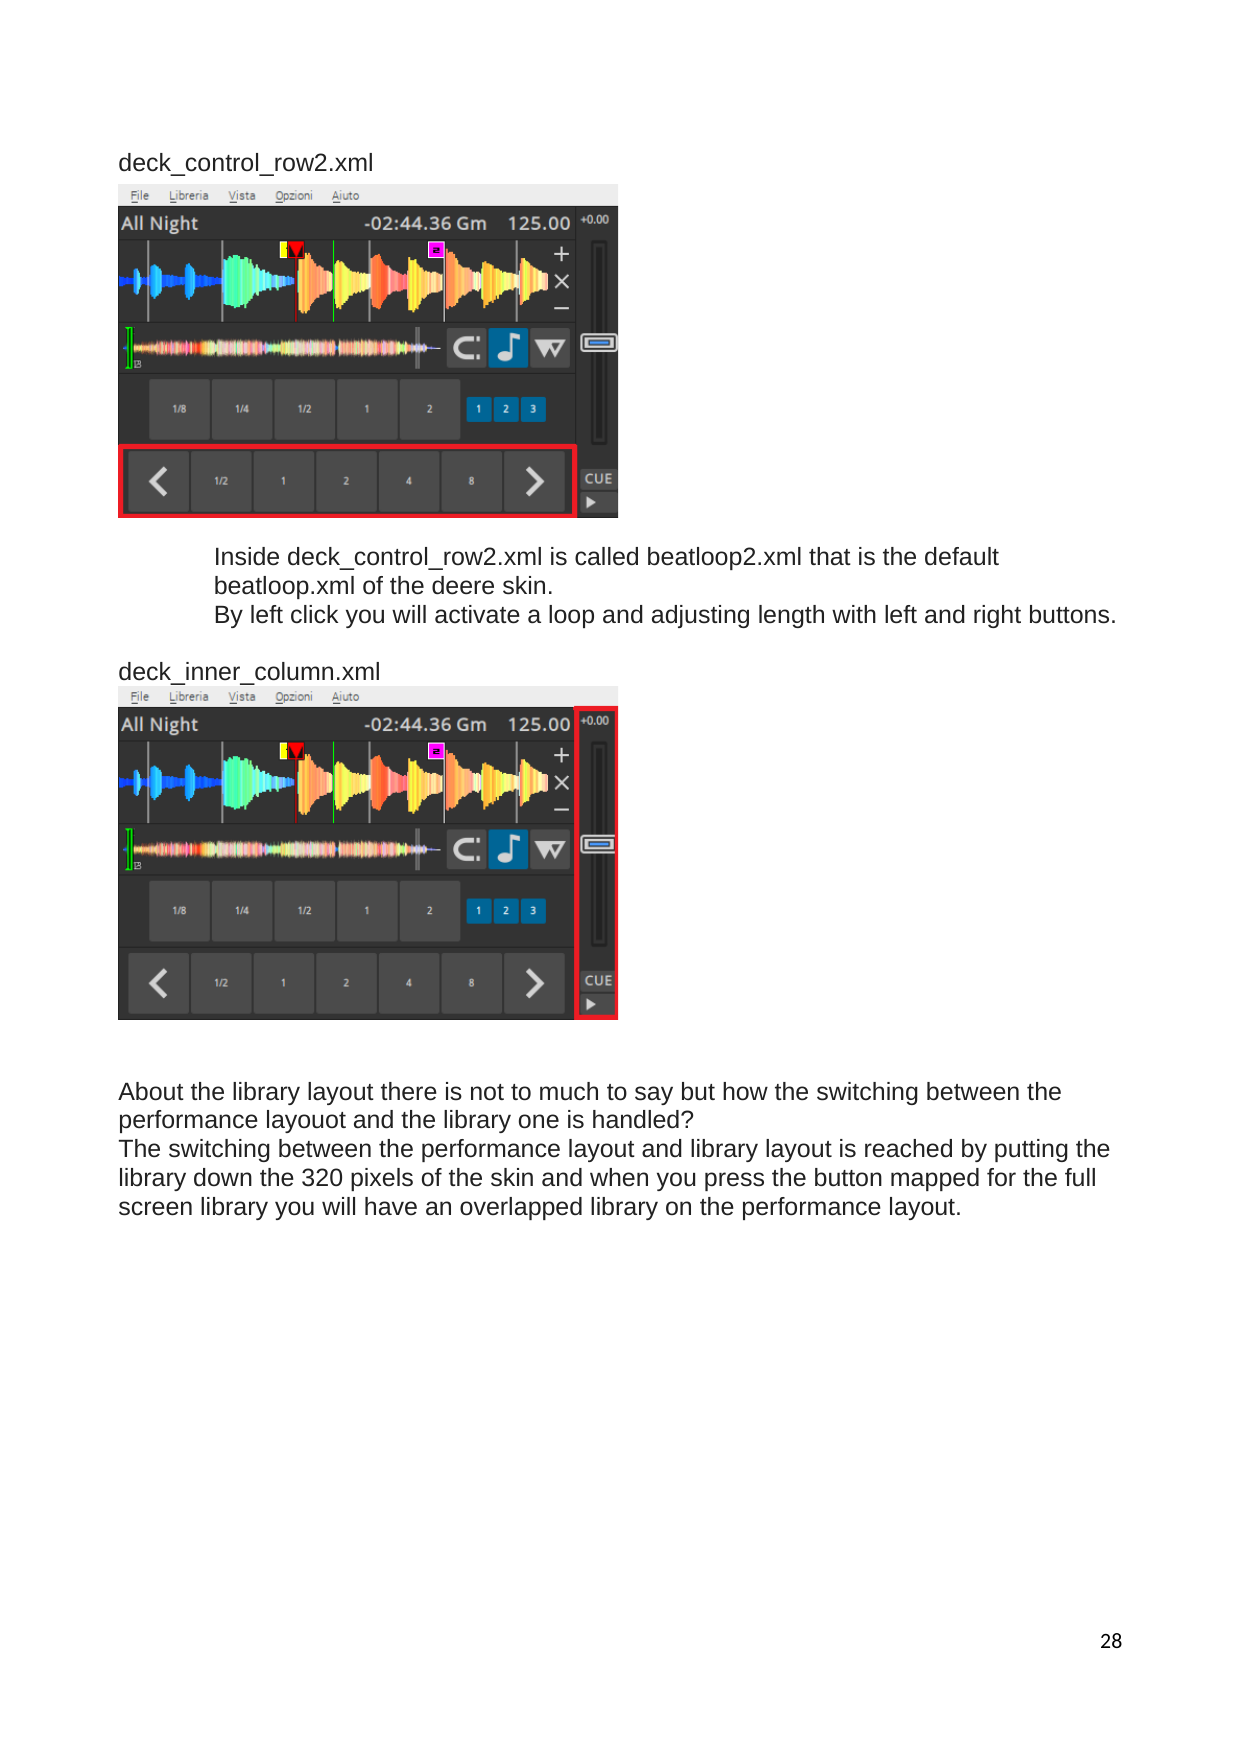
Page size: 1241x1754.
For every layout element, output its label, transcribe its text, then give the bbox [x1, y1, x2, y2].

text deck_inner_column.xml [118, 657, 1122, 686]
picture [118, 184, 619, 518]
text Inside deck_control_row2.xml is called beatloop2.xml that is the default beatloop.xml of the deere skin. By left click you will activate a loop and adjusting length with left and right buttons. [213, 542, 1122, 628]
text About the library layout there is not to much to say but how the switching between the performance layouot and the library one is handled? [118, 1077, 1122, 1134]
picture [118, 686, 619, 1020]
text The switching between the performance layout and library layout is reached by putting the library down the 320 pixels of the skin and when you press the button mapped for the full screen library you will have an overlapped library on the performance layout. [118, 1134, 1122, 1221]
